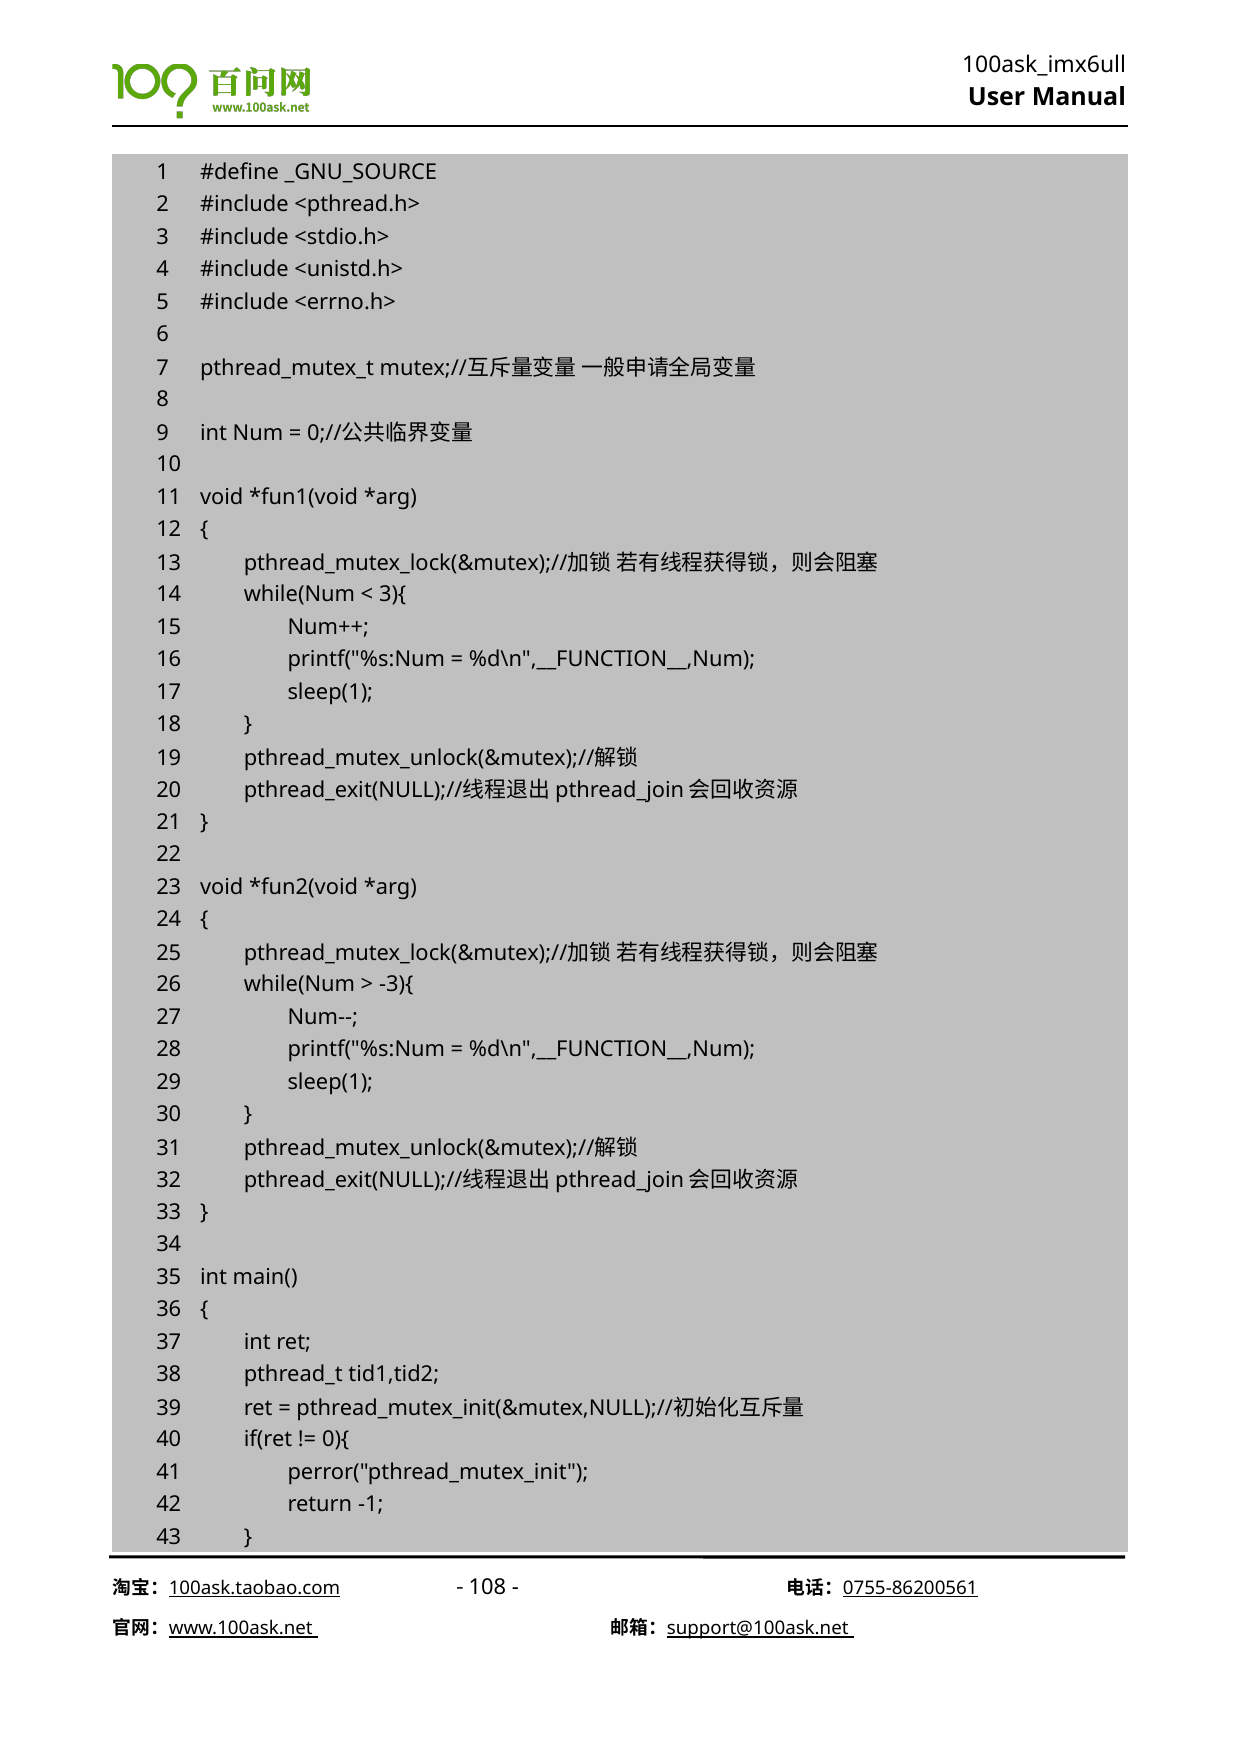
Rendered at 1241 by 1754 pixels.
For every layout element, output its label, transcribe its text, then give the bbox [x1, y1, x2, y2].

text 24 { [112, 902, 1128, 934]
text 36 { [112, 1292, 1128, 1324]
text 12 { [112, 512, 1128, 544]
text 25 pthread_mutex_lock(&mutex);//加锁 若有线程获得锁，则会阻塞 [112, 934, 1128, 967]
text 18 } [112, 707, 1128, 739]
text 4 #include <unistd.h> [112, 252, 1128, 284]
text 43 } [112, 1519, 1128, 1552]
picture [112, 64, 310, 124]
text 26 while(Num > -3){ [112, 967, 1128, 999]
text 14 while(Num < 3){ [112, 577, 1128, 609]
text 10 [112, 447, 1128, 479]
text 9 int Num = 0;//公共临界变量 [112, 414, 1128, 447]
text 31 pthread_mutex_unlock(&mutex);//解锁 [112, 1129, 1128, 1162]
text 17 sleep(1); [112, 674, 1128, 707]
text 30 } [112, 1097, 1128, 1129]
text 20 pthread_exit(NULL);//线程退出 pthread_join会回收资源 [112, 772, 1128, 804]
text 32 pthread_exit(NULL);//线程退出 pthread_join会回收资源 [112, 1162, 1128, 1194]
text 28 printf("%s:Num = %d\n",__FUNCTION__,Num); [112, 1032, 1128, 1064]
text 8 [112, 382, 1128, 414]
text 13 pthread_mutex_lock(&mutex);//加锁 若有线程获得锁，则会阻塞 [112, 544, 1128, 577]
text 34 [112, 1227, 1128, 1259]
text 39 ret = pthread_mutex_init(&mutex,NULL);//初始化互斥量 [112, 1389, 1128, 1422]
text 42 return -1; [112, 1487, 1128, 1519]
text 19 pthread_mutex_unlock(&mutex);//解锁 [112, 739, 1128, 772]
text 21 } [112, 804, 1128, 837]
text 35 int main() [112, 1259, 1128, 1292]
text 16 printf("%s:Num = %d\n",__FUNCTION__,Num); [112, 642, 1128, 674]
text 2 #include <pthread.h> [112, 187, 1128, 219]
text 22 [112, 837, 1128, 869]
text 15 Num++; [112, 609, 1128, 642]
text 1 #define _GNU_SOURCE [112, 154, 1128, 187]
text 3 #include <stdio.h> [112, 219, 1128, 252]
text 37 int ret; [112, 1324, 1128, 1357]
text 40 if(ret != 0){ [112, 1422, 1128, 1454]
text 27 Num--; [112, 999, 1128, 1032]
text 38 pthread_t tid1,tid2; [112, 1357, 1128, 1389]
text 11 void *fun1(void *arg) [112, 479, 1128, 512]
text 23 void *fun2(void *arg) [112, 869, 1128, 902]
text 29 sleep(1); [112, 1064, 1128, 1097]
text 5 #include <errno.h> [112, 284, 1128, 317]
text 7 pthread_mutex_t mutex;//互斥量变量 一般申请全局变量 [112, 349, 1128, 382]
text 41 perror("pthread_mutex_init"); [112, 1454, 1128, 1487]
text 33 } [112, 1194, 1128, 1227]
text 6 [112, 317, 1128, 349]
